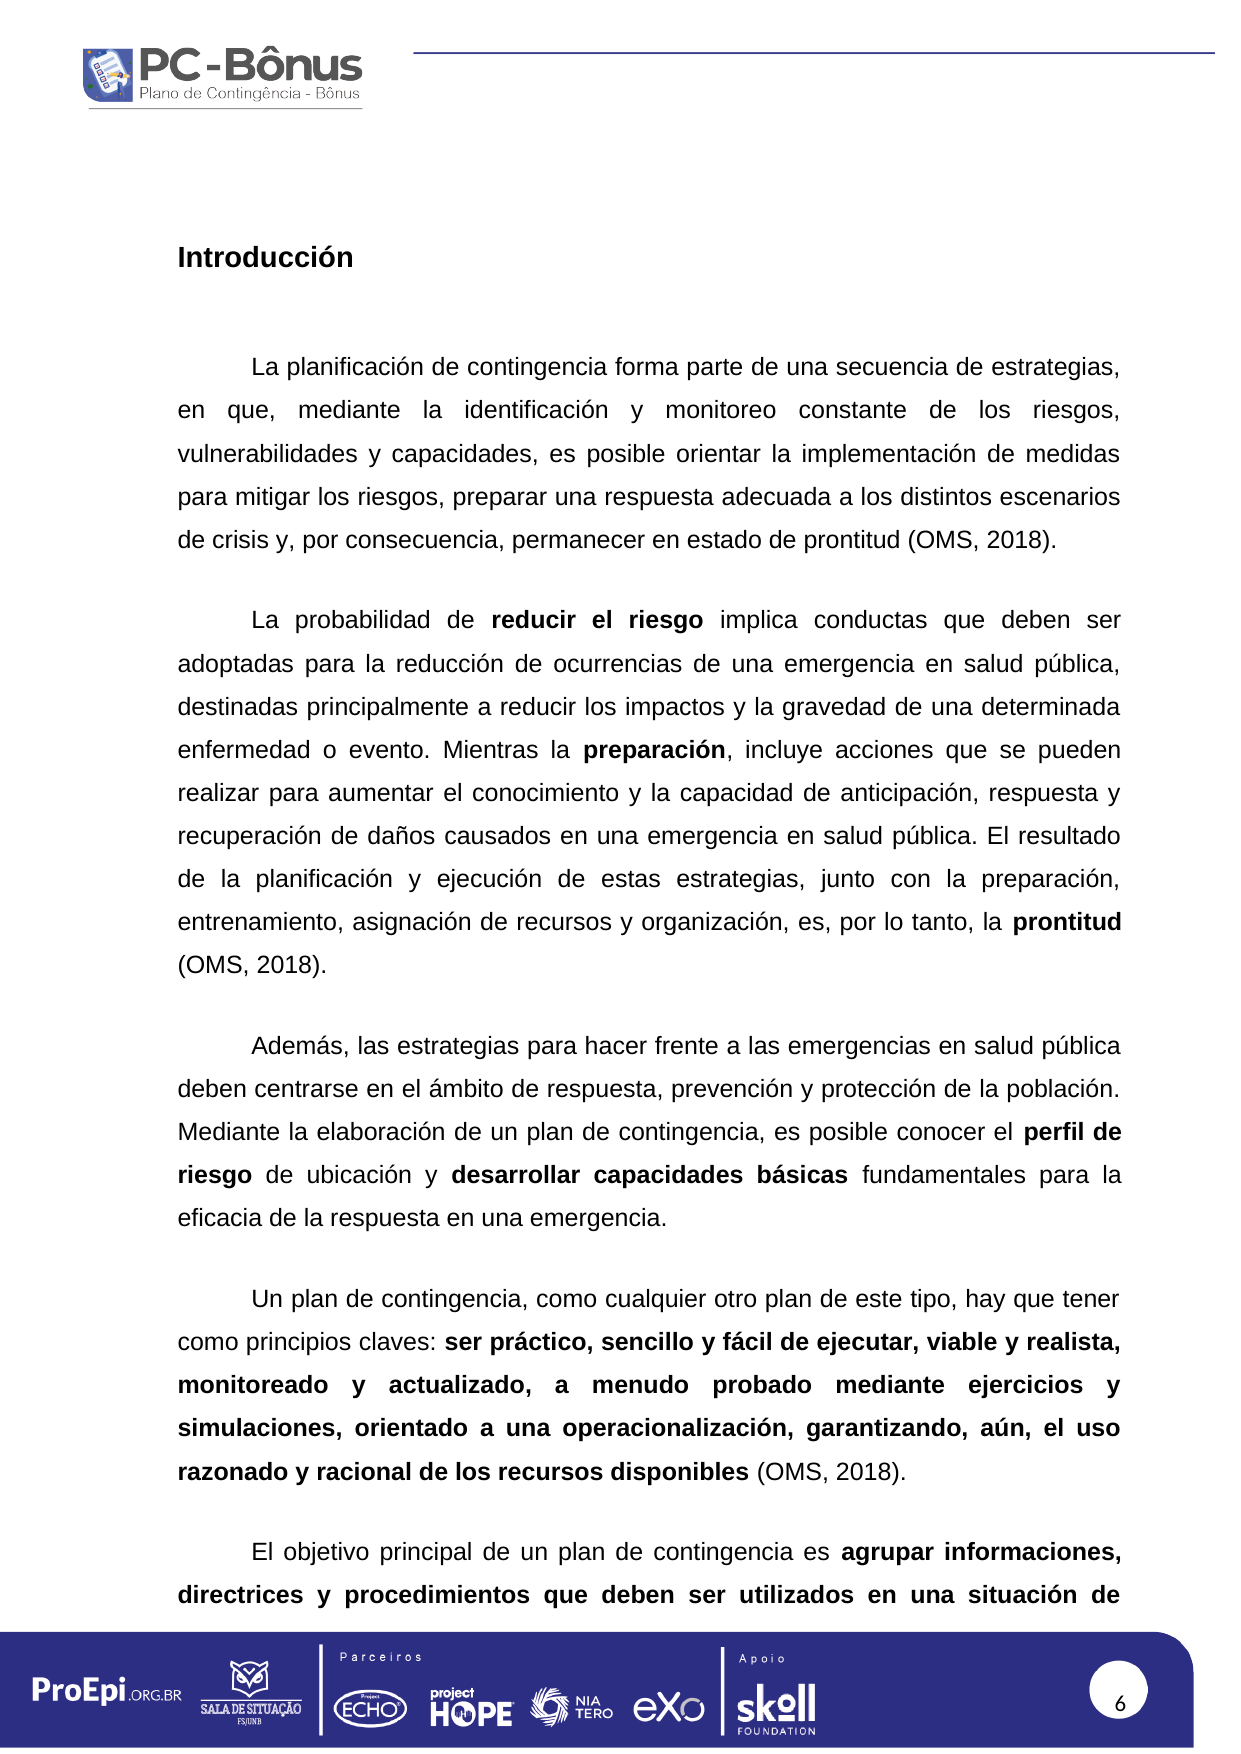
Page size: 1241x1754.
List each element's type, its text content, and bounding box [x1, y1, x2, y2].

picture [0, 0, 1238, 177]
table_cell Además, las estrategias para hacer frente a las emergencias en salud pública deben centrarse en el ámbito de respuesta, prevención y protección de la población. Mediante la elaboración de un plan de contingencia, es posible conocer el perfil de riesgo de ubicación y desarrollar capacidades básicas fundamentales para la eficacia de la respuesta en una emergencia. [0, 1006, 1240, 1259]
table_cell La planificación de contingencia forma parte de una secuencia de estrategias, en que, mediante la identificación y monitoreo constante de los riesgos, vulnerabilidades y capacidades, es posible orientar la implementación de medidas para mitigar los riesgos, preparar una respuesta adecuada a los distintos escenarios de crisis y, por consecuencia, permanecer en estado de prontitud (OMS, 2018). [0, 328, 1240, 580]
picture [0, 1609, 1238, 1748]
table_cell Un plan de contingencia, como cualquier otro plan de este tipo, hay que tener como principios claves: ser práctico, sencillo y fácil de ejecutar, viable y realista, monitoreado y actualizado, a menudo probado mediante ejercicios y simulaciones, orientado a una operacionalización, garantizando, aún, el uso razonado y racional de los recursos disponibles (OMS, 2018). [0, 1259, 1240, 1512]
table_header Introducción [0, 177, 1240, 327]
table_cell La probabilidad de reducir el riesgo implica conductas que deben ser adoptadas para la reducción de ocurrencias de una emergencia en salud pública, destinadas principalmente a reducir los impactos y la gravedad de una determinada enfermedad o evento. Mientras la preparación, incluye acciones que se pueden realizar para aumentar el conocimiento y la capacidad de anticipación, respuesta y recuperación de daños causados en una emergencia en salud pública. El resultado de la planificación y ejecución de estas estrategias, junto con la preparación, entrenamiento, asignación de recursos y organización, es, por lo tanto, la prontitud (OMS, 2018). [0, 580, 1240, 1006]
